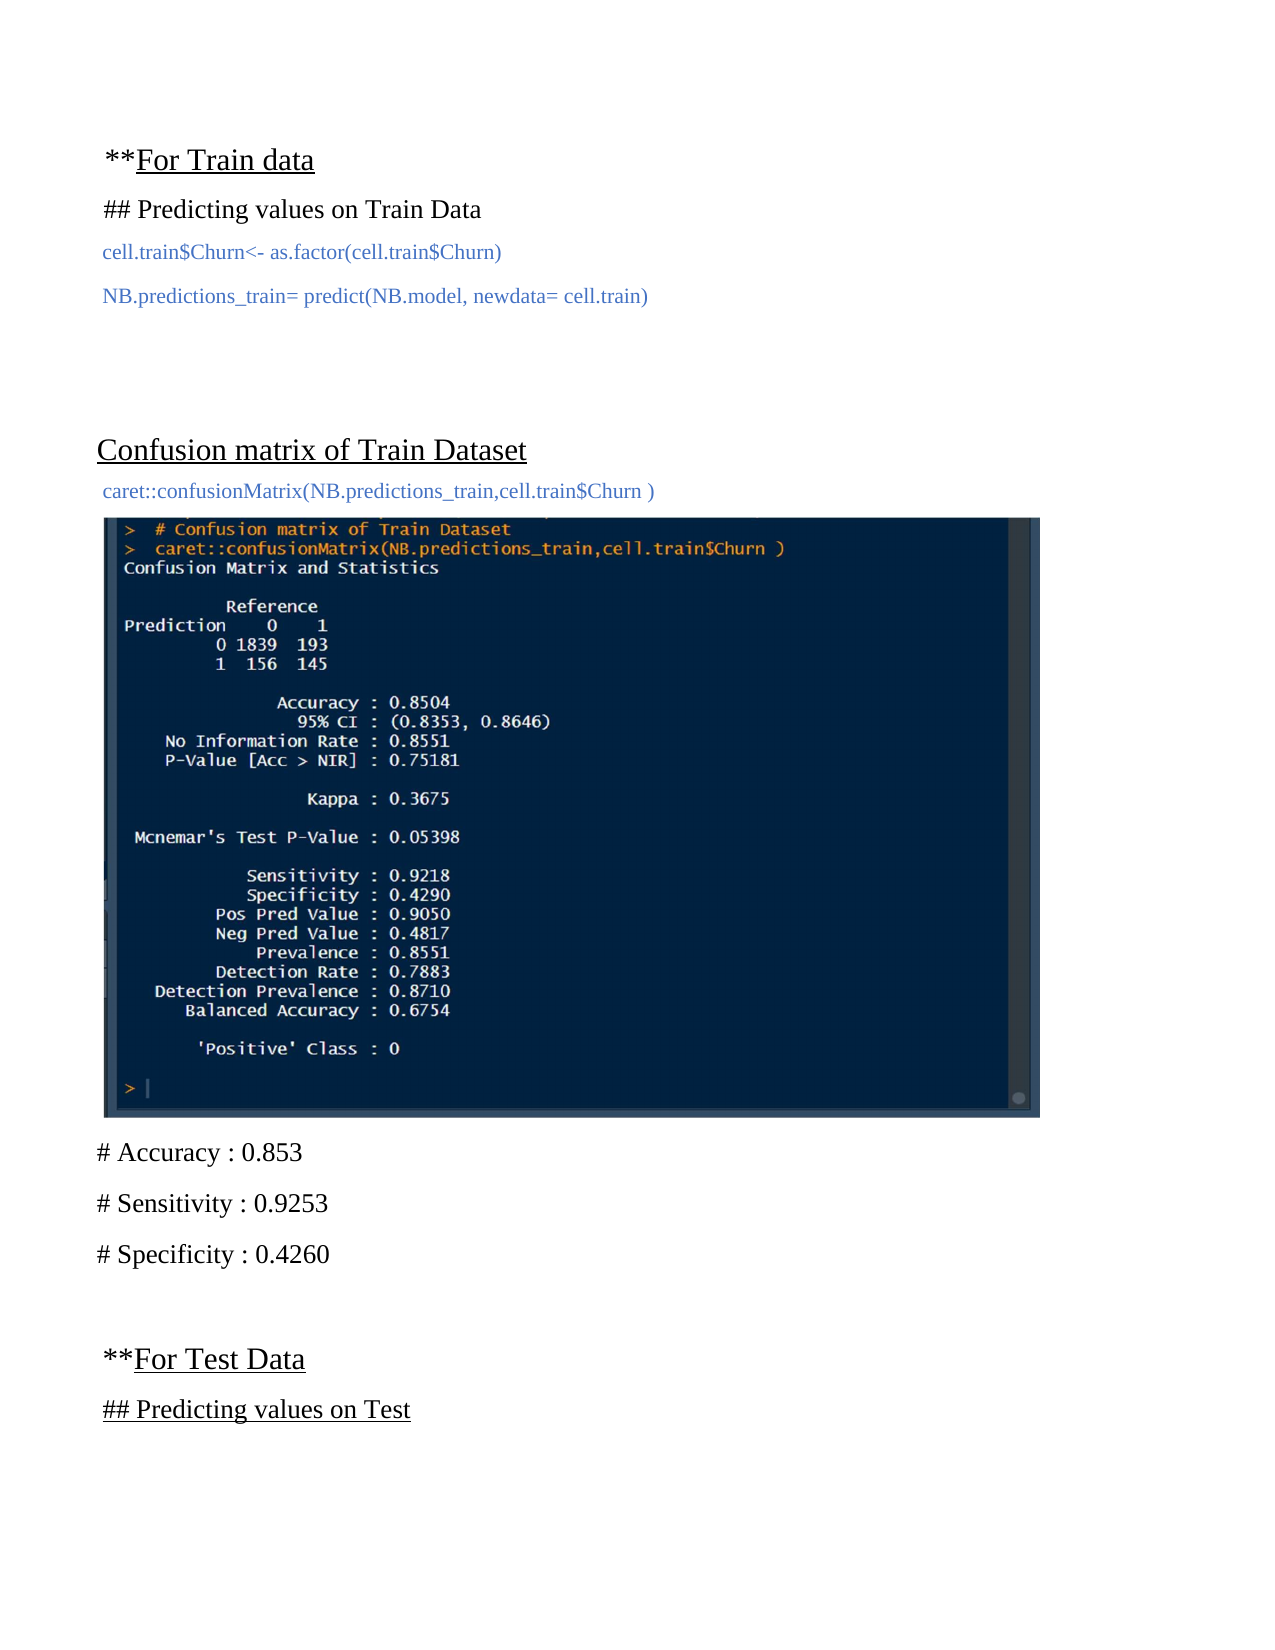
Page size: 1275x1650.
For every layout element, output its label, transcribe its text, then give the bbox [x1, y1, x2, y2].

text caret::confusionMatrix(NB.predictions_train,cell.train$Churn ) [97, 478, 761, 503]
subtitle ## Predicting values on Test [97, 1393, 1196, 1424]
text # Specificity : 0.4260 [97, 1238, 1196, 1269]
picture [103, 517, 1040, 1118]
text NB.predictions_train= predict(NB.model, newdata= cell.train) [97, 283, 761, 308]
text ## Predicting values on Train Data [97, 193, 1196, 224]
text # Accuracy : 0.853 [97, 1137, 1196, 1168]
subtitle **For Test Data [97, 1341, 1196, 1376]
text cell.train$Churn<- as.factor(cell.train$Churn) [97, 239, 761, 264]
subtitle **For Train data [97, 141, 1196, 177]
subtitle Confusion matrix of Train Dataset [97, 431, 1196, 467]
text # Sensitivity : 0.9253 [97, 1187, 1196, 1218]
